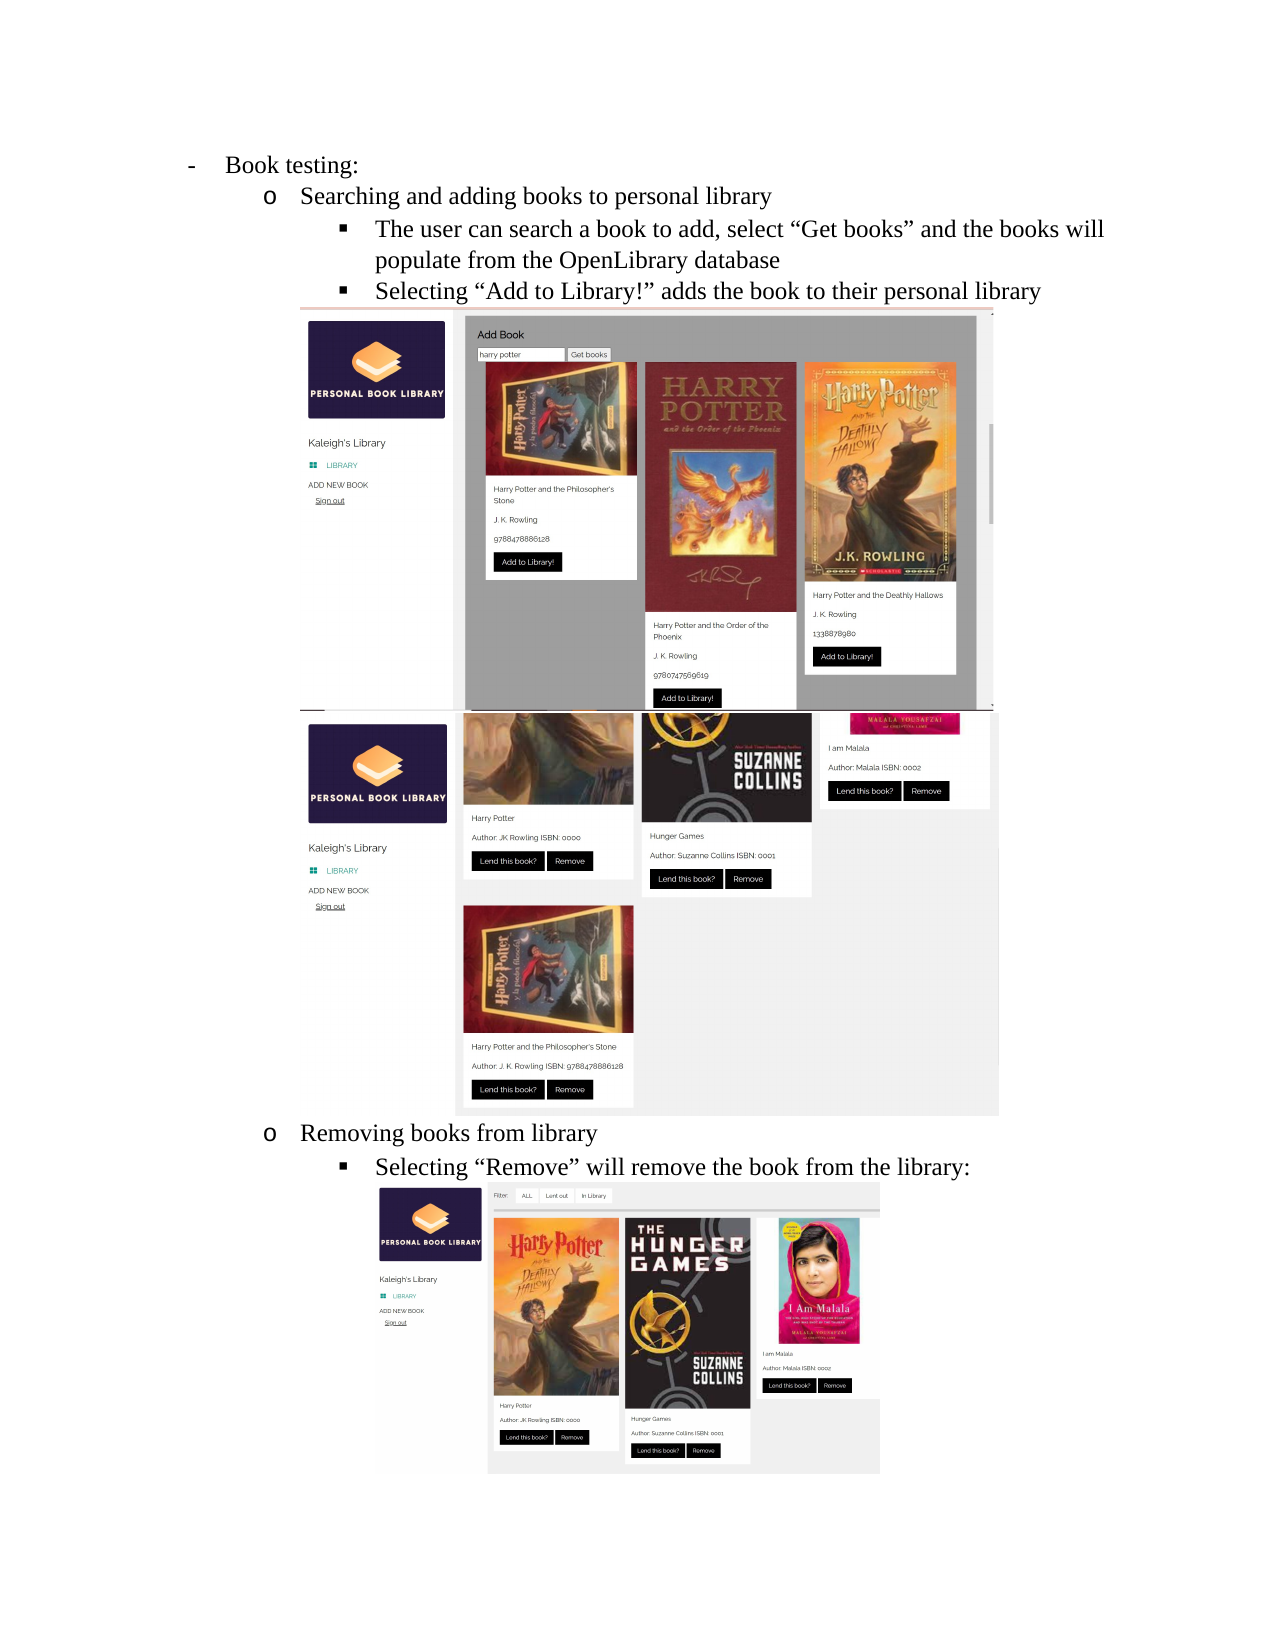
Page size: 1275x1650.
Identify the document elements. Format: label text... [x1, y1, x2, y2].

list Removing books from library [262, 1118, 1125, 1149]
picture [300, 307, 994, 711]
list Searching and adding books to personal library [262, 181, 1125, 212]
picture [300, 713, 999, 1116]
list Book testing: [187, 150, 1125, 179]
list The user can search a book to add, select “Get books” and the books will populate from the OpenLibrary database [337, 214, 1125, 274]
list Selecting “Remove” will remove the book from the library: [337, 1152, 1125, 1180]
list Selecting “Add to Library!” adds the book to their personal library [337, 276, 1125, 305]
picture [375, 1182, 880, 1474]
